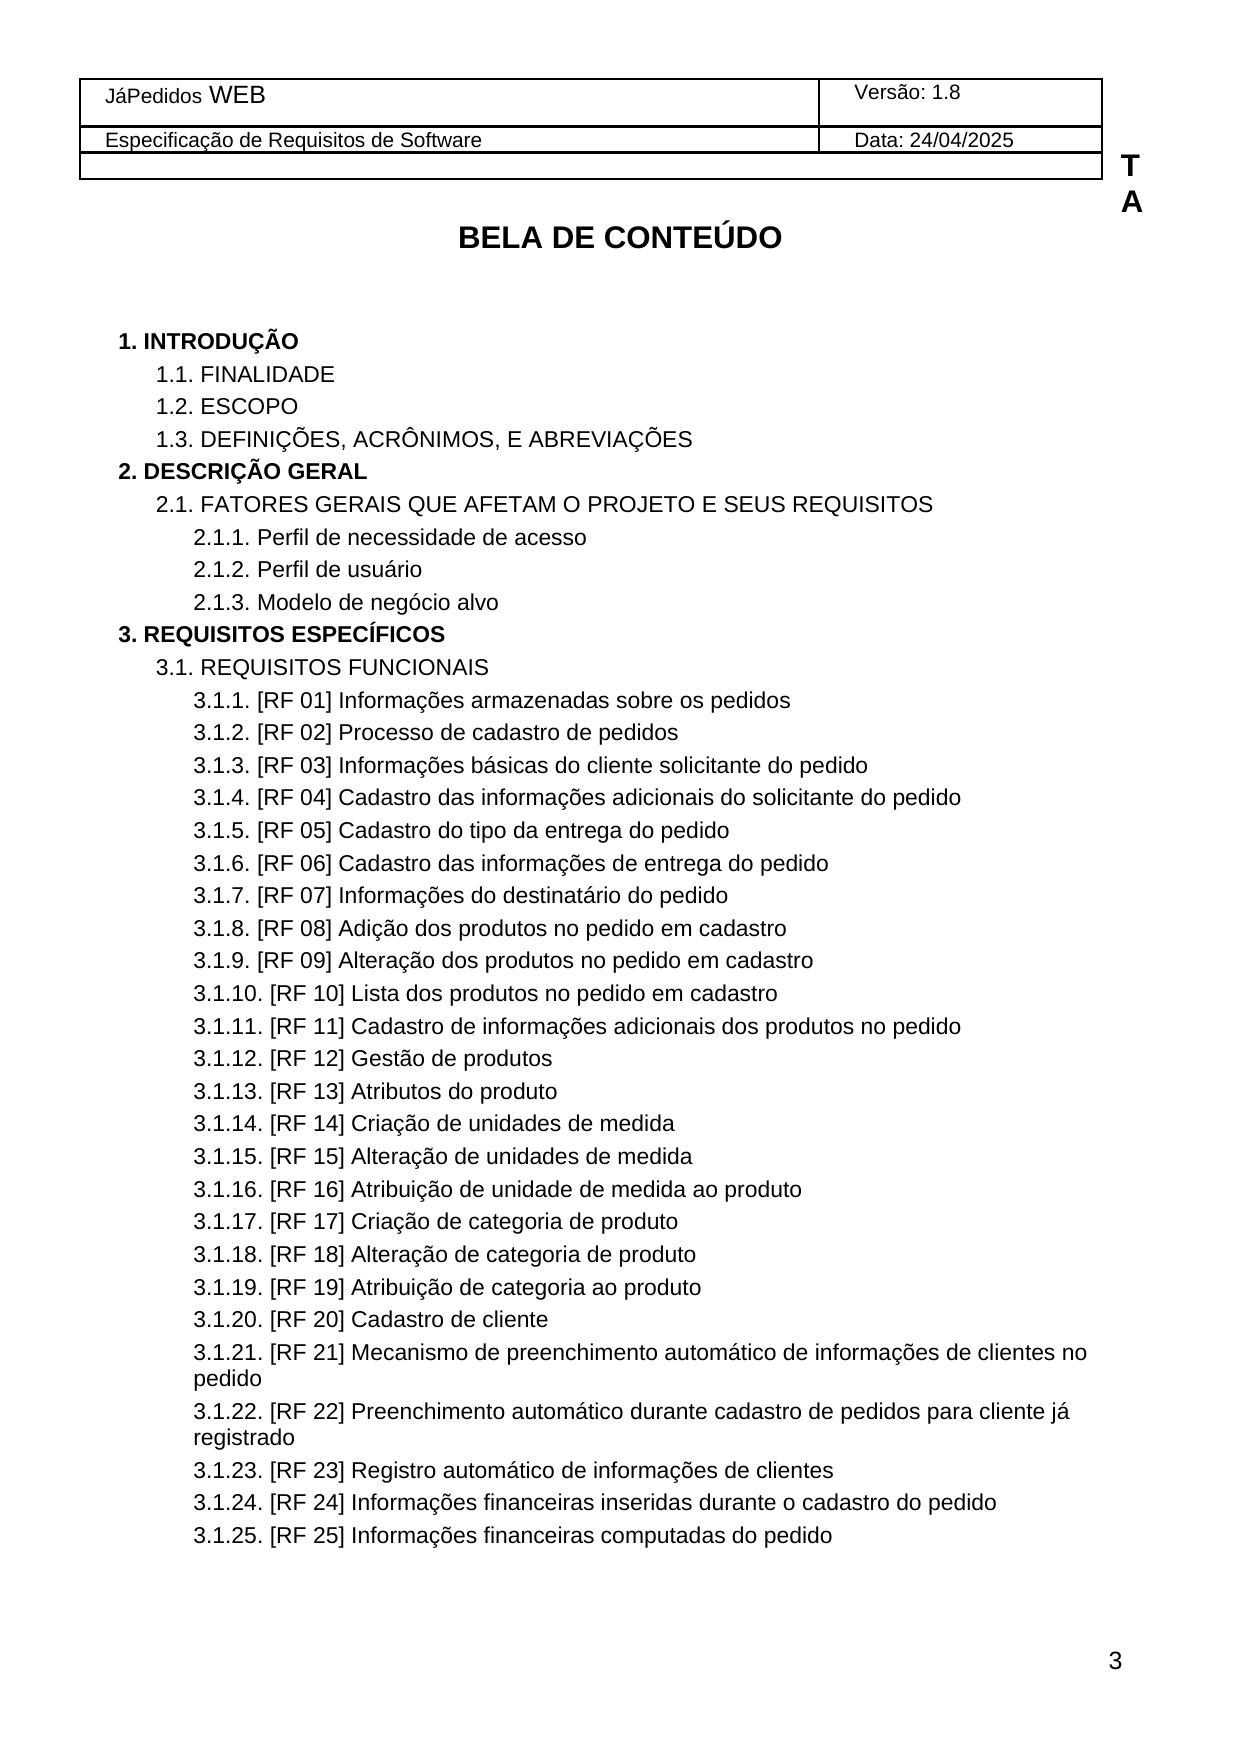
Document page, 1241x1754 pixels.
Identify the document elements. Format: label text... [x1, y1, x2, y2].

subtitle TABELA DE CONTEÚDO [118, 147, 1122, 255]
